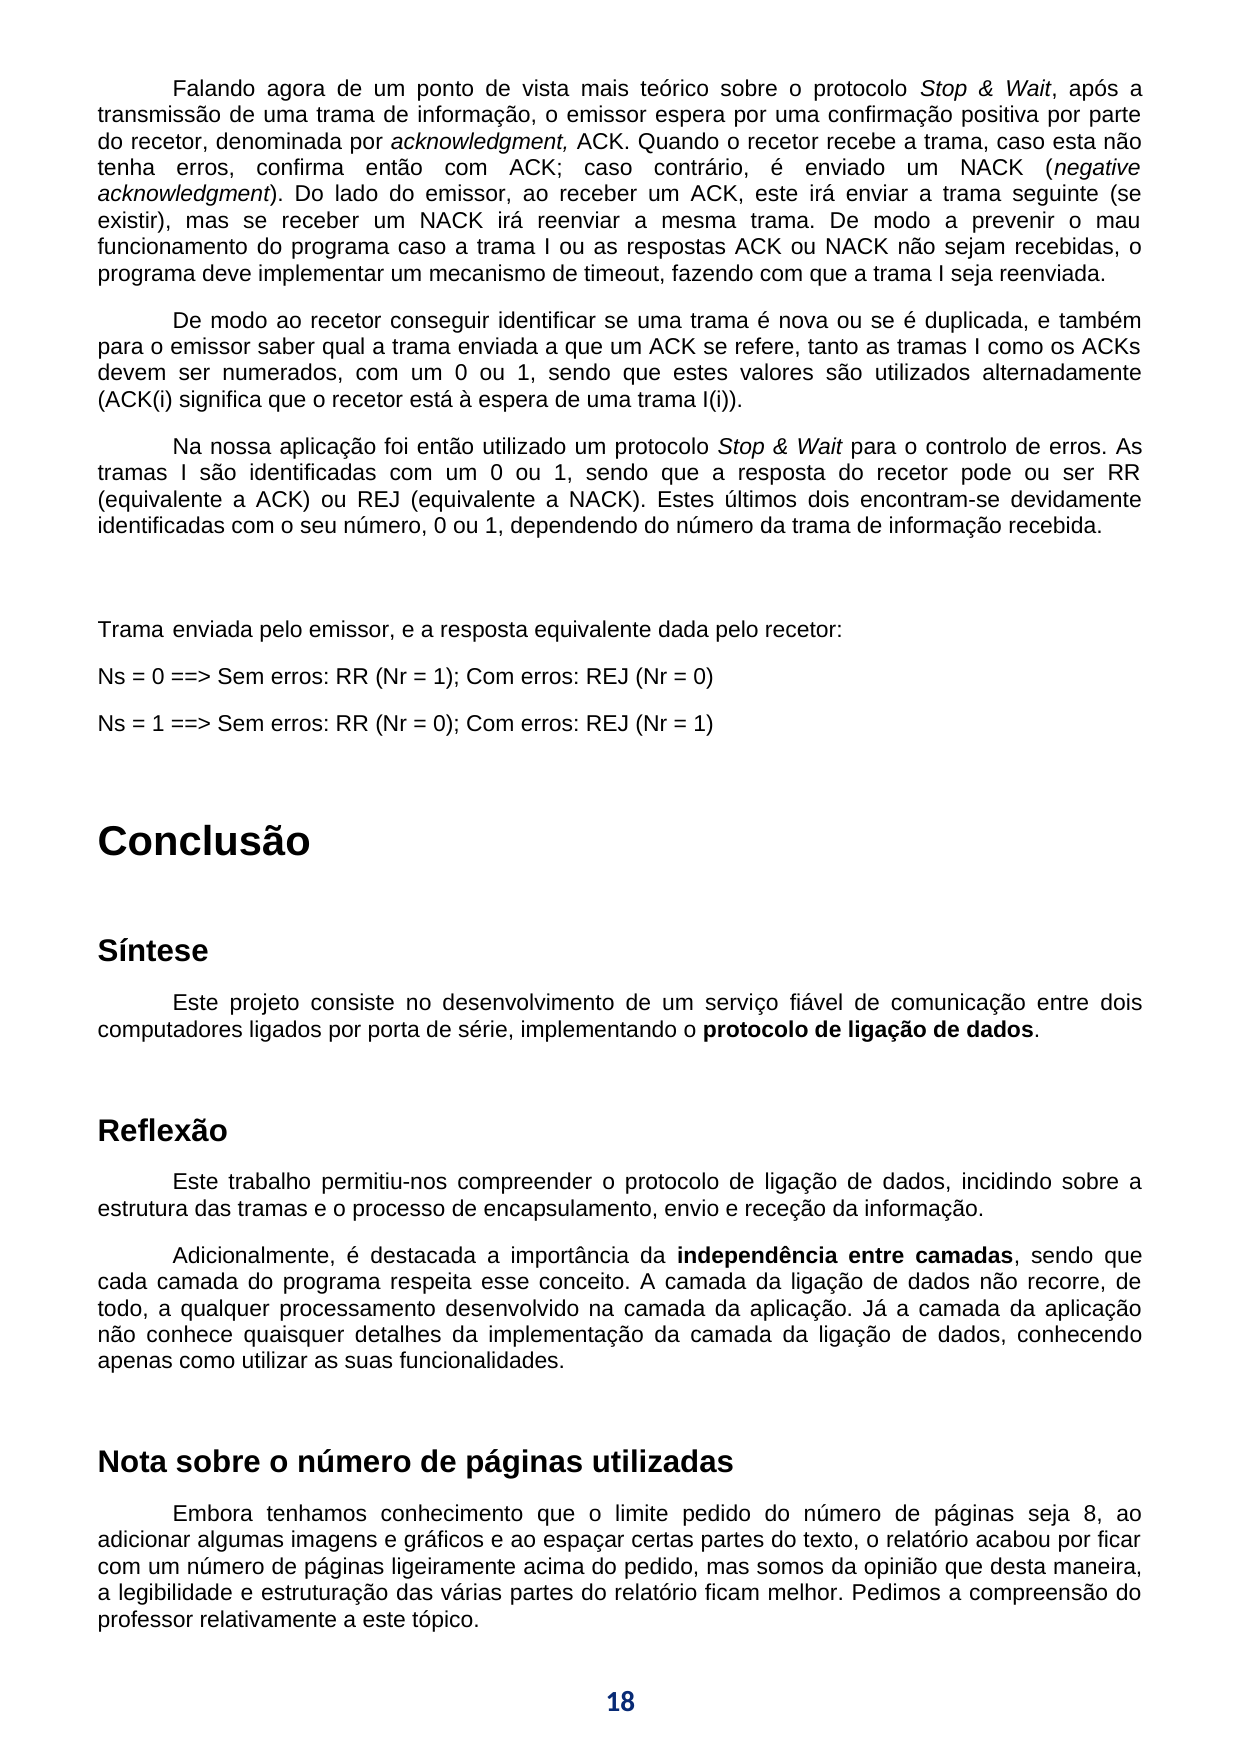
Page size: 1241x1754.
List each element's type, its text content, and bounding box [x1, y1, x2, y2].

text Na nossa aplicação foi então utilizado um protocolo Stop & Wait para o controlo de erros. As tramas I são identificadas com um 0 ou 1, sendo que a resposta do recetor pode ou ser RR (equivalente a ACK) ou REJ (equivalente a NACK). Estes últimos dois encontram-se devidamente identificadas com o seu número, 0 ou 1, dependendo do número da trama de informação recebida. [97, 433, 1143, 538]
text Ns = 0 ==> Sem erros: RR (Nr = 1); Com erros: REJ (Nr = 0) [97, 663, 1143, 689]
text Ns = 1 ==> Sem erros: RR (Nr = 0); Com erros: REJ (Nr = 1) [97, 710, 1143, 737]
text Falando agora de um ponto de vista mais teórico sobre o protocolo Stop & Wait, após a transmissão de uma trama de informação, o emissor espera por uma confirmação positiva por parte do recetor, denominada por acknowledgment, ACK. Quando o recetor recebe a trama, caso esta não tenha erros, confirma então com ACK; caso contrário, é enviado um NACK (negative acknowledgment). Do lado do emissor, ao receber um ACK, este irá enviar a trama seguinte (se existir), mas se receber um NACK irá reenviar a mesma trama. De modo a prevenir o mau funcionamento do programa caso a trama I ou as respostas ACK ou NACK não sejam recebidas, o programa deve implementar um mecanismo de timeout, fazendo com que a trama I seja reenviada. [97, 75, 1143, 286]
text Este projeto consiste no desenvolvimento de um serviço fiável de comunicação entre dois computadores ligados por porta de série, implementando o protocolo de ligação de dados. [97, 989, 1143, 1042]
text Reflexão [97, 1112, 1143, 1147]
text Adicionalmente, é destacada a importância da independência entre camadas, sendo que cada camada do programa respeita esse conceito. A camada da ligação de dados não recorre, de todo, a qualquer processamento desenvolvido na camada da aplicação. Já a camada da aplicação não conhece quaisquer detalhes da implementação da camada da ligação de dados, conhecendo apenas como utilizar as suas funcionalidades. [97, 1242, 1143, 1374]
text Trama enviada pelo emissor, e a resposta equivalente dada pelo recetor: [97, 616, 1143, 642]
text Embora tenhamos conhecimento que o limite pedido do número de páginas seja 8, ao adicionar algumas imagens e gráficos e ao espaçar certas partes do texto, o relatório acabou por ficar com um número de páginas ligeiramente acima do pedido, mas somos da opinião que desta maneira, a legibilidade e estruturação das várias partes do relatório ficam melhor. Pedimos a compreensão do professor relativamente a este tópico. [97, 1500, 1143, 1632]
text De modo ao recetor conseguir identificar se uma trama é nova ou se é duplicada, e também para o emissor saber qual a trama enviada a que um ACK se refere, tanto as tramas I como os ACKs devem ser numerados, com um 0 ou 1, sendo que estes valores são utilizados alternadamente (ACK(i) significa que o recetor está à espera de uma trama I(i)). [97, 307, 1143, 412]
text Síntese [97, 932, 1143, 968]
text Este trabalho permitiu-nos compreender o protocolo de ligação de dados, incidindo sobre a estrutura das tramas e o processo de encapsulamento, envio e receção da informação. [97, 1168, 1143, 1221]
text Nota sobre o número de páginas utilizadas [97, 1443, 1143, 1479]
text Conclusão [97, 816, 1143, 864]
